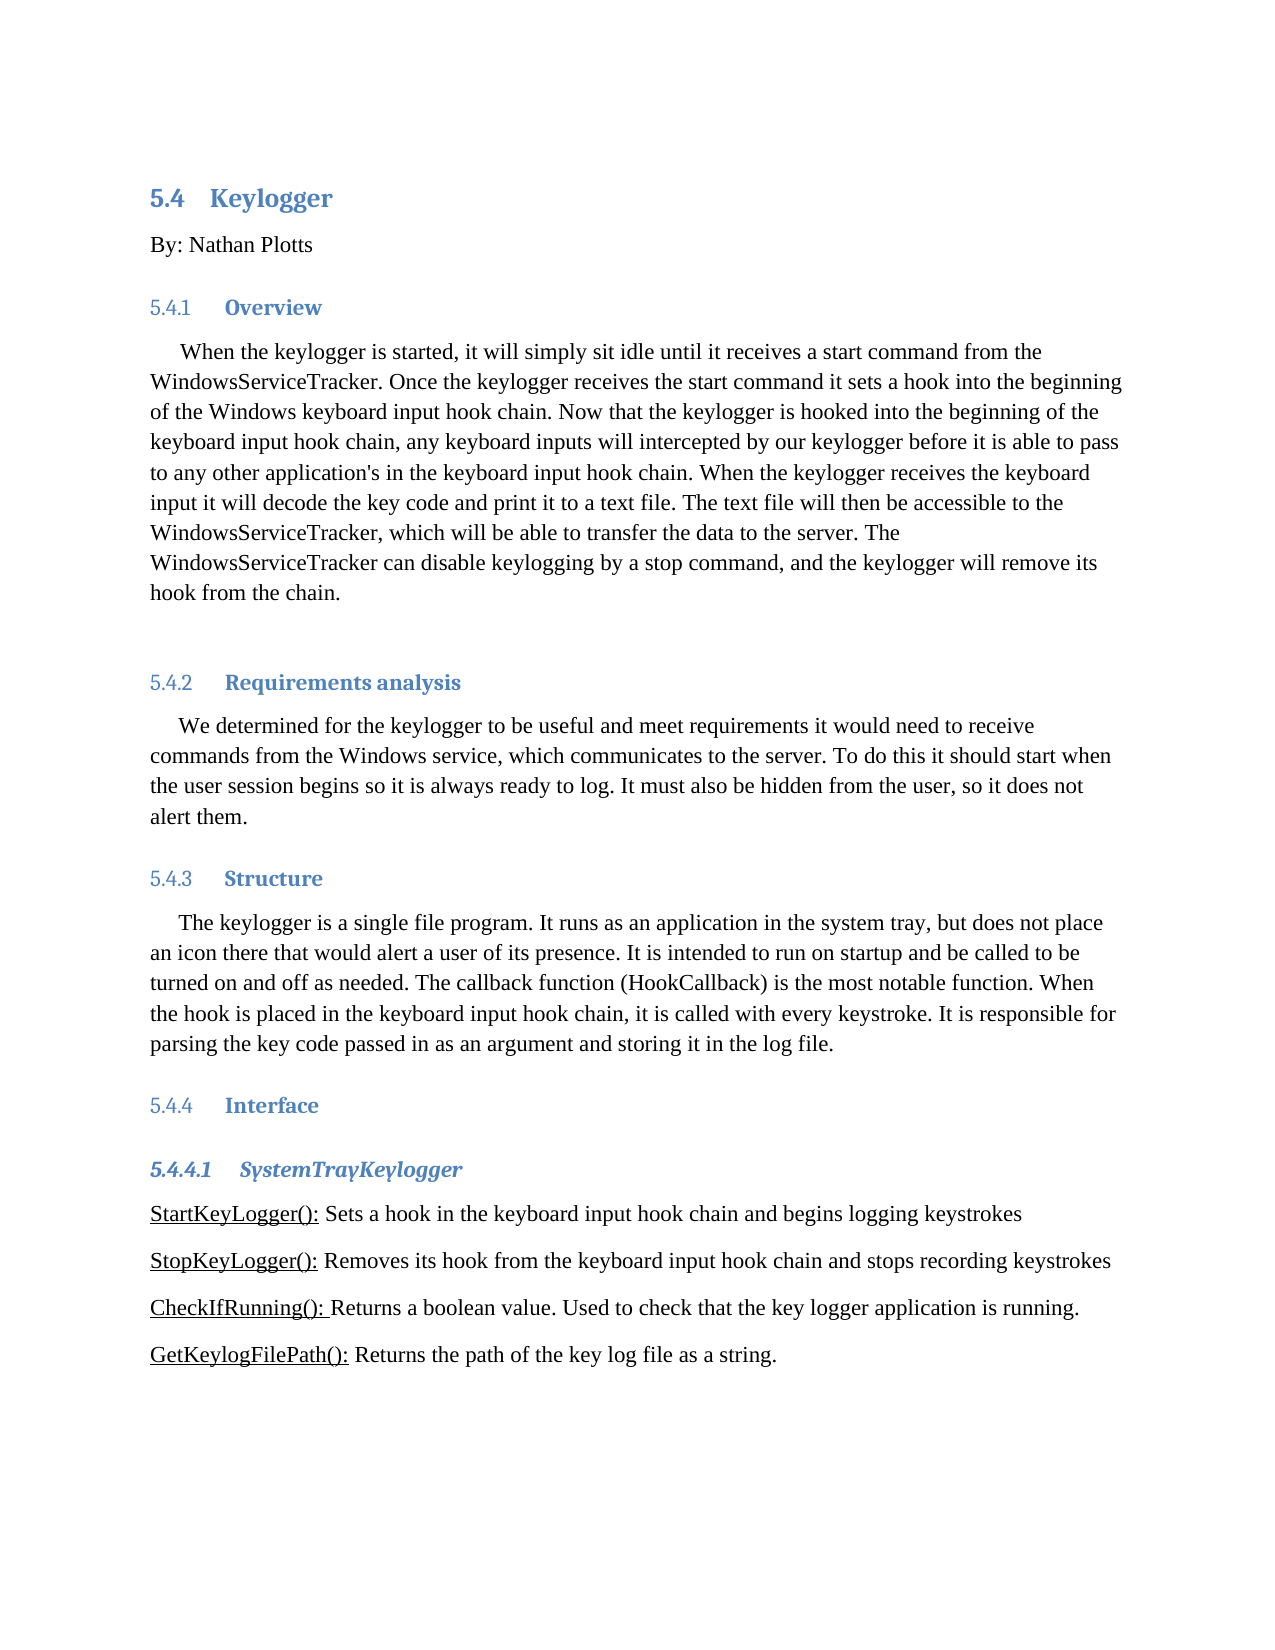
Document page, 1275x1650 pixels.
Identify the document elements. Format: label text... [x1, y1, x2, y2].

subtitle Requirements analysis [150, 669, 1125, 696]
text The keylogger is a single file program. It runs as an application in the system tray, but does not place an icon there that would alert a user of its presence. It is intended to run on startup and be called to be turned on and off as needed. The callback function (HookCallback) is the most notable function. When the hook is placed in the keyboard input hook chain, it is called with every keystroke. It is responsible for parsing the key code passed in as an argument and storing it in the log file. [150, 909, 1125, 1056]
text When the keylogger is started, it will simply sit idle until it receives a start command from the WindowsServiceTracker. Once the keylogger receives the start command it sets a hook into the beginning of the Windows keyboard input hook chain. Now that the keylogger is hooked into the beginning of the keyboard input hook chain, any keyboard inputs will intercepted by our keylogger before it is able to pass to any other application's in the keyboard input hook chain. When the keylogger receives the keyboard input it will decode the key code and print it to a text file. The text file will then be accessible to the WindowsServiceTracker, which will be able to transfer the data to the server. The WindowsServiceTracker can disable keylogging by a stop command, and the keylogger will remove its hook from the chain. [150, 338, 1125, 606]
subtitle Structure [150, 866, 1125, 893]
text GetKeylogFilePath(): Returns the path of the key log file as a string. [150, 1341, 1125, 1367]
text By: Nathan Plotts [150, 232, 1125, 258]
subtitle Keylogger [150, 183, 1125, 214]
subtitle Interface [150, 1093, 1125, 1120]
text We determined for the keylogger to be useful and meet requirements it would need to receive commands from the Windows service, which communicates to the server. To do this it should start when the user session begins so it is always ready to log. It must also be hidden from the user, so it does not alert them. [150, 712, 1125, 829]
text CheckIfRunning(): Returns a boolean value. Used to check that the key logger application is running. [150, 1294, 1125, 1320]
text StartKeyLogger(): Sets a hook in the keyboard input hook chain and begins logging keystrokes [150, 1199, 1125, 1226]
subtitle Overview [150, 295, 1125, 321]
text StopKeyLogger(): Removes its hook from the keyboard input hook chain and stops recording keystrokes [150, 1247, 1125, 1273]
subtitle SystemTrayKeylogger [150, 1157, 1125, 1183]
